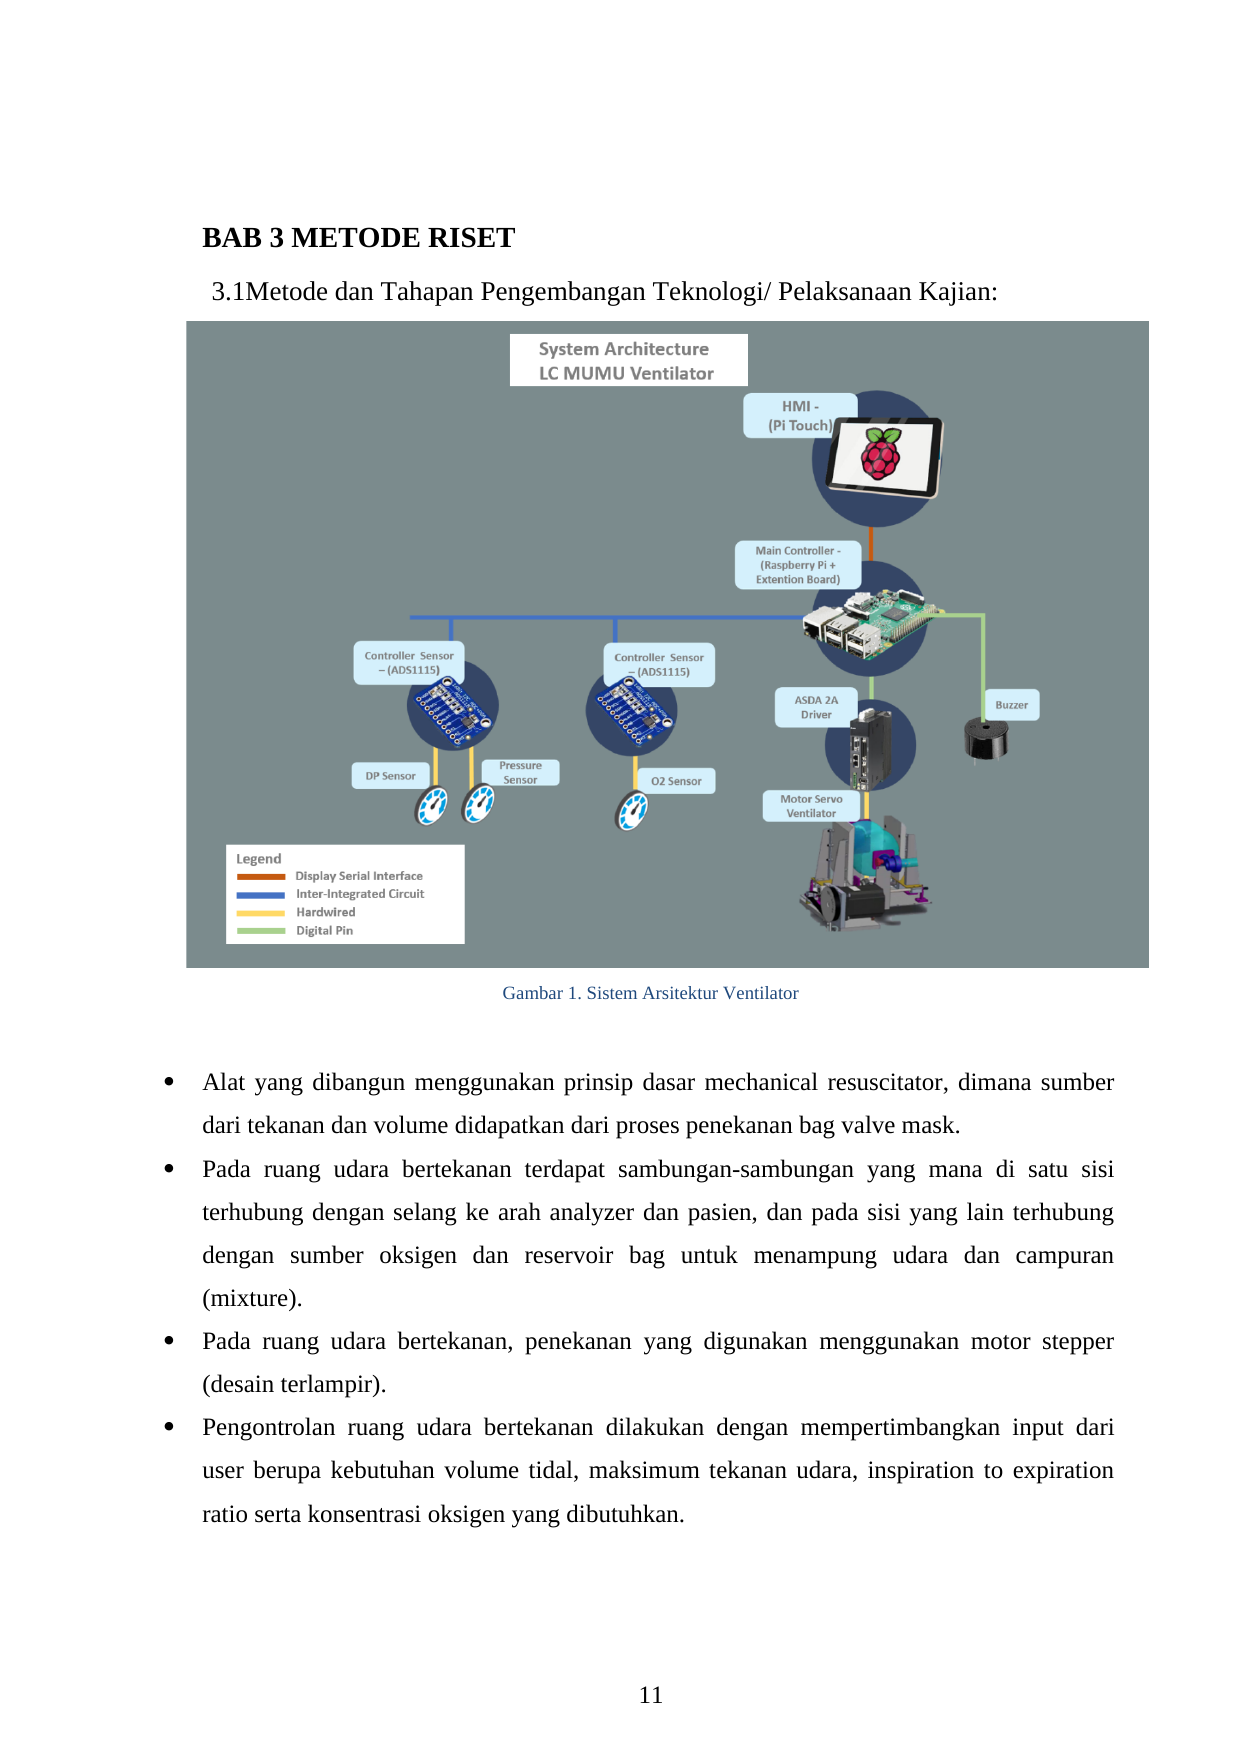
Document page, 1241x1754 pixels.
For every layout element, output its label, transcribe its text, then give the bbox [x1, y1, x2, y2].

text Gambar 1. Sistem Arsitektur Ventilator [127, 982, 1115, 1003]
list Pengontrolan ruang udara bertekanan dilakukan dengan mempertimbangkan input dari user berupa kebutuhan volume tidal, maksimum tekanan udara, inspiration to expiration ratio serta konsentrasi oksigen yang dibutuhkan. [164, 1412, 1115, 1527]
list Alat yang dibangun menggunakan prinsip dasar mechanical resuscitator, dimana sumber dari tekanan dan volume didapatkan dari proses penekanan bag valve mask. [164, 1067, 1115, 1139]
list Pada ruang udara bertekanan, penekanan yang digunakan menggunakan motor stepper (desain terlampir). [164, 1326, 1115, 1398]
subtitle 3.1Metode dan Tahapan Pengembangan Teknologi/ Pelaksanaan Kajian: [211, 275, 1115, 306]
subtitle BAB 3 METODE RISET [202, 220, 1115, 254]
picture [186, 321, 1149, 968]
list Pada ruang udara bertekanan terdapat sambungan-sambungan yang mana di satu sisi terhubung dengan selang ke arah analyzer dan pasien, dan pada sisi yang lain terhubung dengan sumber oksigen dan reservoir bag untuk menampung udara dan campuran (mixture). [164, 1154, 1115, 1312]
